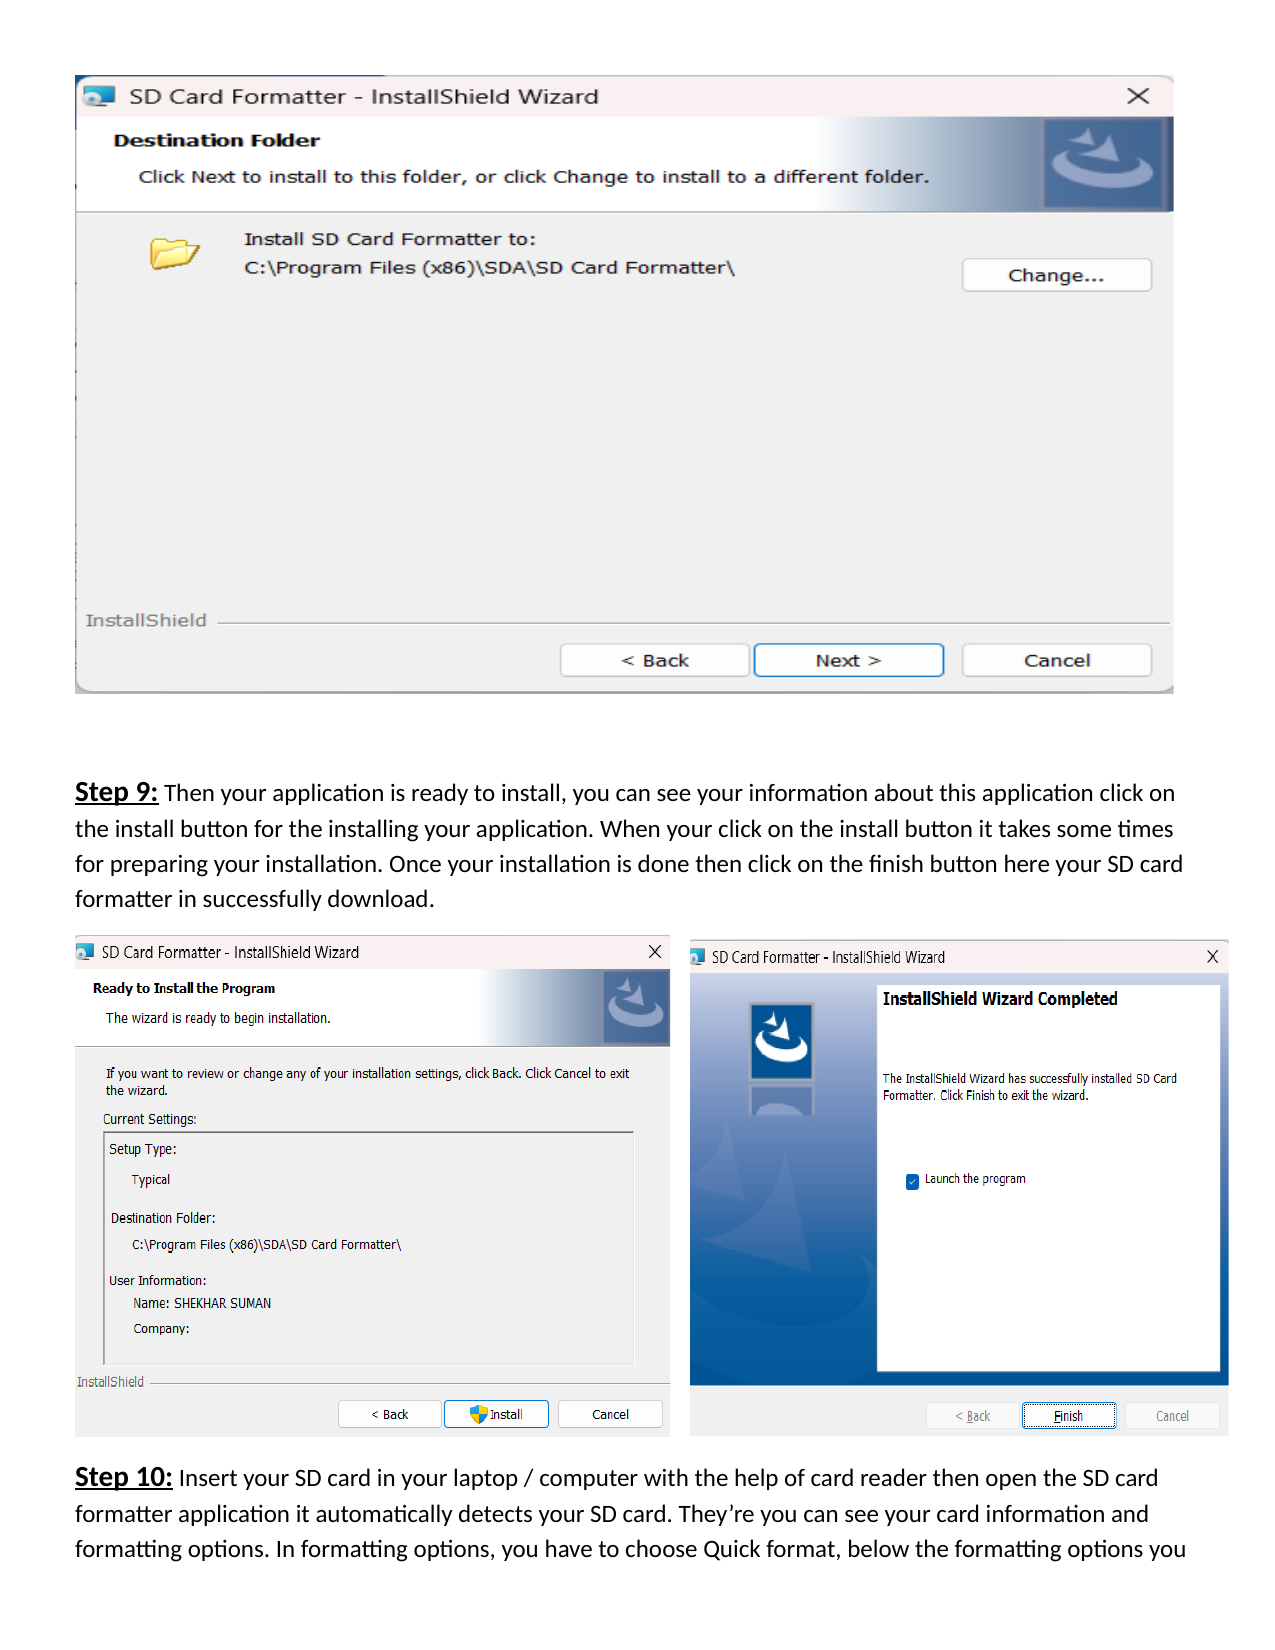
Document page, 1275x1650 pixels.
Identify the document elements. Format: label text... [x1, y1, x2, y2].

picture [75, 935, 671, 1437]
picture [690, 939, 1229, 1436]
picture [75, 75, 1174, 694]
text Step 9: Then your application is ready to install, you can see your information about this application click on the install button for the installing your application. When your click on the install button it takes some times for preparing your installation. Once your installation is done then click on the finish button here your SD card formatter in successfully download. [75, 773, 1200, 914]
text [75, 1458, 1200, 1563]
